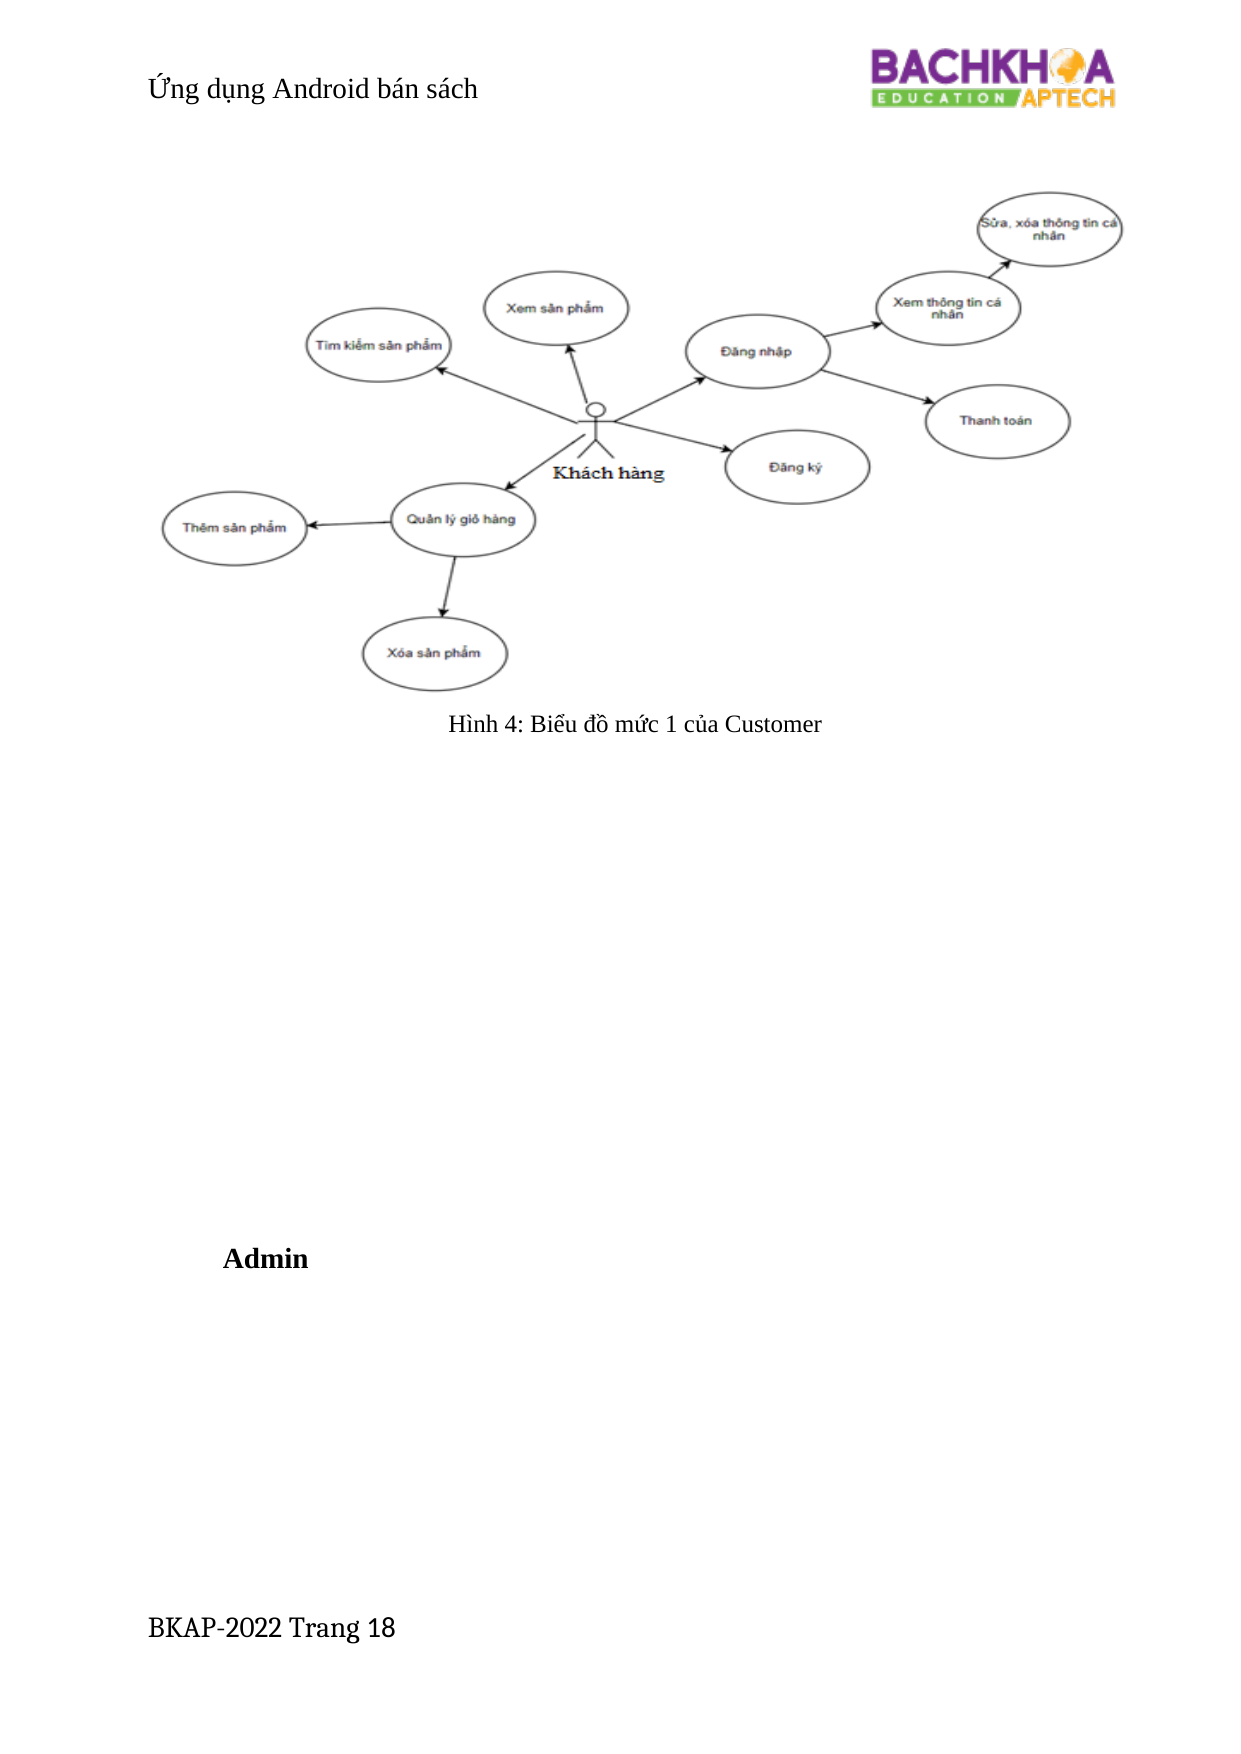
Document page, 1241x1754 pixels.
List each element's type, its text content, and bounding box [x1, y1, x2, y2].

picture [147, 177, 1140, 707]
text Hình 4: Biểu đồ mức 1 của Customer [148, 707, 1122, 738]
text Admin [148, 1241, 1122, 1275]
picture [868, 47, 1120, 111]
